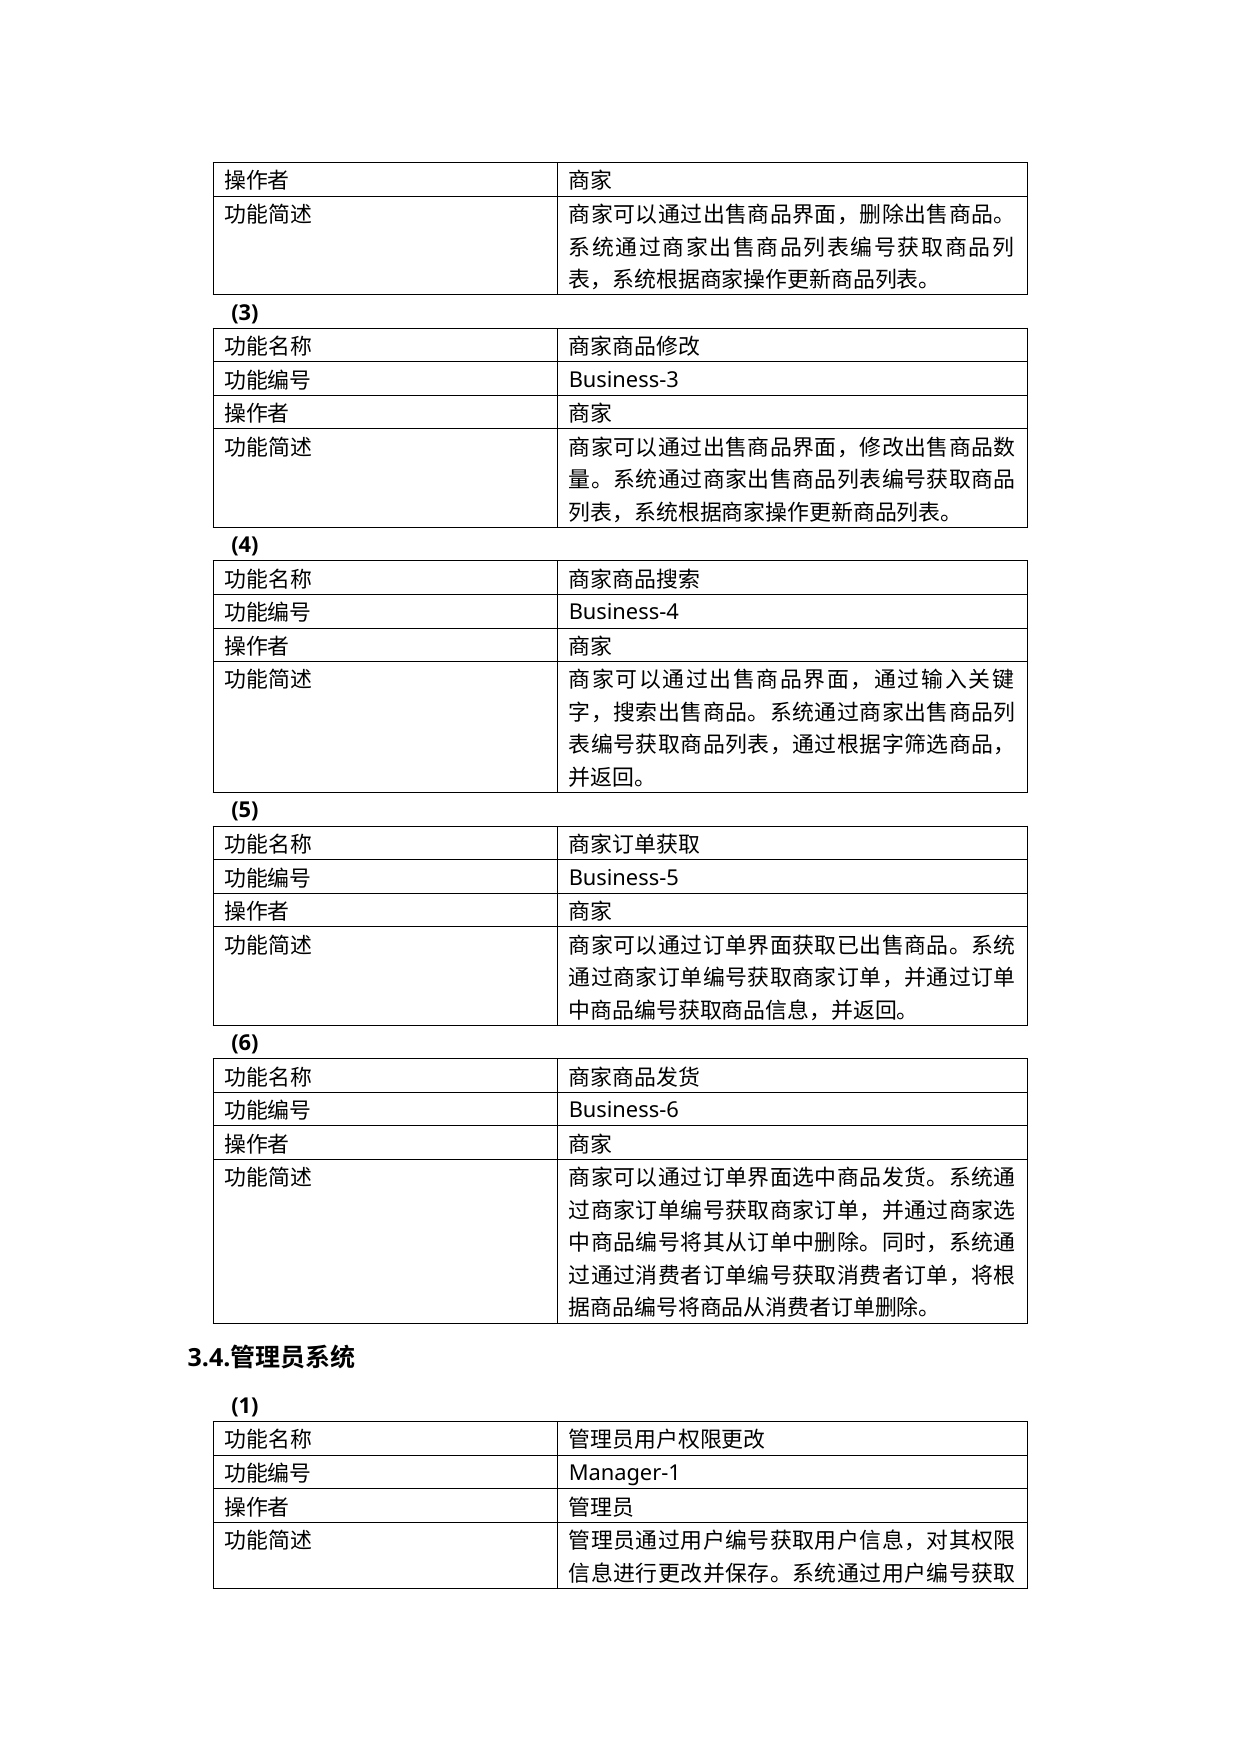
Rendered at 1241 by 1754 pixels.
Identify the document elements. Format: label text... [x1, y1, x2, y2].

table_cell Business-6 [558, 1093, 1027, 1125]
table_cell 功能简述 [214, 1160, 557, 1322]
table_cell 功能编号 [214, 1093, 557, 1125]
table_header 商家商品搜索 [558, 561, 1027, 594]
table_cell 商家 [558, 1126, 1027, 1159]
list (6) [231, 1026, 1053, 1058]
table_cell 操作者 [214, 163, 557, 196]
table_header 商家订单获取 [558, 827, 1027, 859]
table_header 商家商品修改 [558, 329, 1027, 361]
table_cell 管理员 [558, 1489, 1027, 1522]
table_header 功能名称 [214, 329, 557, 361]
table_header 管理员用户权限更改 [558, 1422, 1027, 1454]
table_cell 操作者 [214, 396, 557, 428]
list (5) [231, 793, 1053, 826]
table_header 功能名称 [214, 827, 557, 859]
table_cell 操作者 [214, 629, 557, 661]
table_cell 操作者 [214, 894, 557, 926]
table_cell 功能简述 [214, 927, 557, 1025]
table_cell Business-4 [558, 595, 1027, 627]
table_cell Manager-1 [558, 1456, 1027, 1488]
list (1) [231, 1388, 1053, 1421]
table_cell Business-5 [558, 860, 1027, 893]
table_cell 商家可以通过出售商品界面，通过输入关键字，搜索出售商品。系统通过商家出售商品列表编号获取商品列表，通过根据字筛选商品，并返回。 [558, 662, 1027, 792]
table_cell 功能简述 [214, 429, 557, 527]
table_cell 操作者 [214, 1489, 557, 1522]
list (3) [231, 295, 1053, 328]
table_cell 功能编号 [214, 595, 557, 627]
table_header 功能名称 [214, 1422, 557, 1454]
table_cell 商家 [558, 163, 1027, 196]
text 3.4.管理员系统 [187, 1323, 1053, 1388]
table_cell 功能编号 [214, 860, 557, 893]
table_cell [558, 1523, 1027, 1588]
table_header 商家商品发货 [558, 1059, 1027, 1092]
table_cell 商家可以通过订单界面选中商品发货。系统通过商家订单编号获取商家订单，并通过商家选中商品编号将其从订单中删除。同时，系统通过通过消费者订单编号获取消费者订单，将根据商品编号将商品从消费者订单删除。 [558, 1160, 1027, 1322]
table_cell 功能编号 [214, 1456, 557, 1488]
table_cell 商家 [558, 629, 1027, 661]
table_cell 功能简述 [214, 1523, 557, 1588]
table_cell 商家 [558, 396, 1027, 428]
table_cell 功能简述 [214, 197, 557, 294]
table_header 功能名称 [214, 1059, 557, 1092]
table_header 功能名称 [214, 561, 557, 594]
table_cell 商家 [558, 894, 1027, 926]
table_cell 操作者 [214, 1126, 557, 1159]
table_cell 功能编号 [214, 362, 557, 395]
table_cell 商家可以通过订单界面获取已出售商品。系统通过商家订单编号获取商家订单，并通过订单中商品编号获取商品信息，并返回。 [558, 927, 1027, 1025]
table_cell 商家可以通过出售商品界面，修改出售商品数量。系统通过商家出售商品列表编号获取商品列表，系统根据商家操作更新商品列表。 [558, 429, 1027, 527]
table_cell 功能简述 [214, 662, 557, 792]
table_cell Business-3 [558, 362, 1027, 395]
list (4) [231, 528, 1053, 560]
table_cell 商家可以通过出售商品界面，删除出售商品。系统通过商家出售商品列表编号获取商品列表，系统根据商家操作更新商品列表。 [558, 197, 1027, 294]
